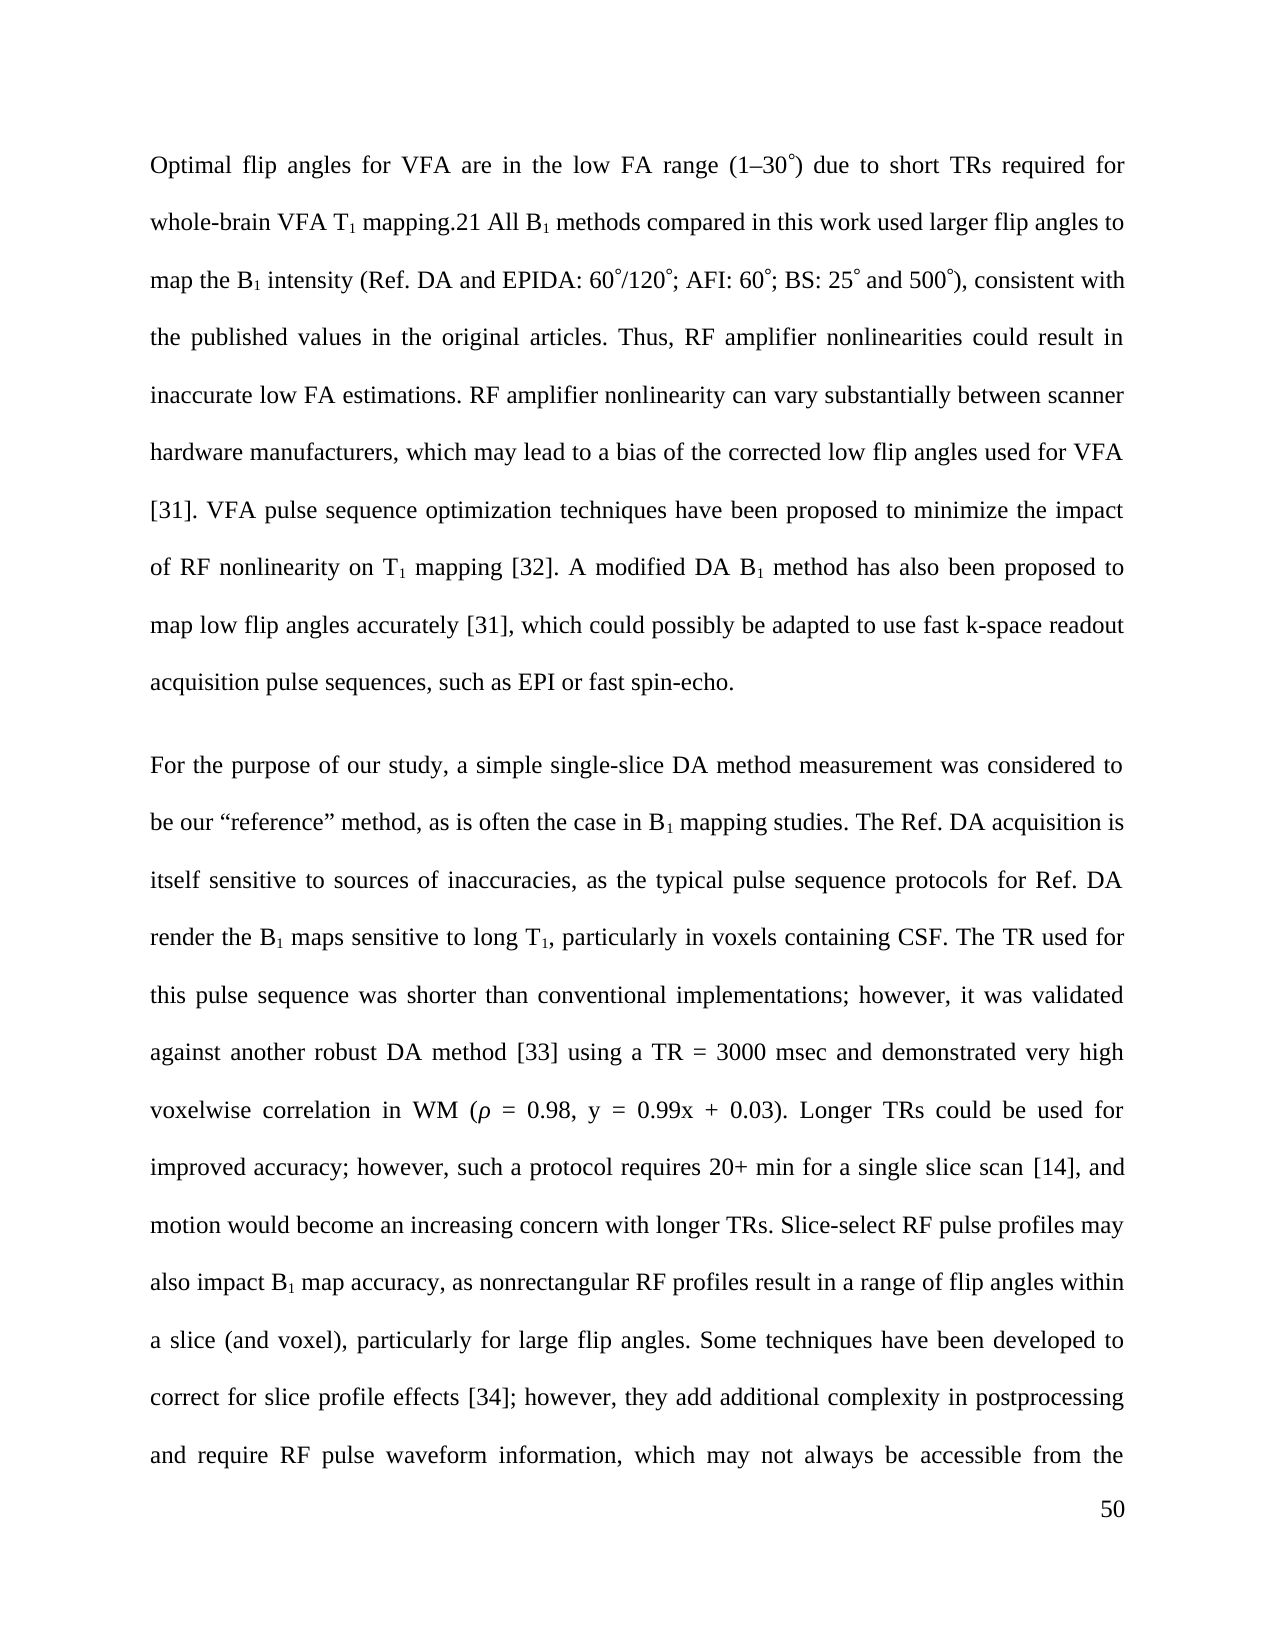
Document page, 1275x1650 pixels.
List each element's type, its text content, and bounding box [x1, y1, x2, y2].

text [150, 750, 1125, 1469]
text Optimal flip angles for VFA are in the low FA range (1–30) due to short TRs required for whole-brain VFA T1 mapping.21 All B1 methods compared in this work used larger flip angles to map the B1 intensity (Ref. DA and EPIDA: 60/120; AFI: 60; BS: 25 and 500), consistent with the published values in the original articles. Thus, RF amplifier nonlinearities could result in inaccurate low FA estimations. RF amplifier nonlinearity can vary substantially between scanner hardware manufacturers, which may lead to a bias of the corrected low flip angles used for VFA [31]. VFA pulse sequence optimization techniques have been proposed to minimize the impact of RF nonlinearity on T1 mapping [32]. A modified DA B1 method has also been proposed to map low flip angles accurately [31], which could possibly be adapted to use fast k-space readout acquisition pulse sequences, such as EPI or fast spin-echo. [150, 150, 1125, 696]
